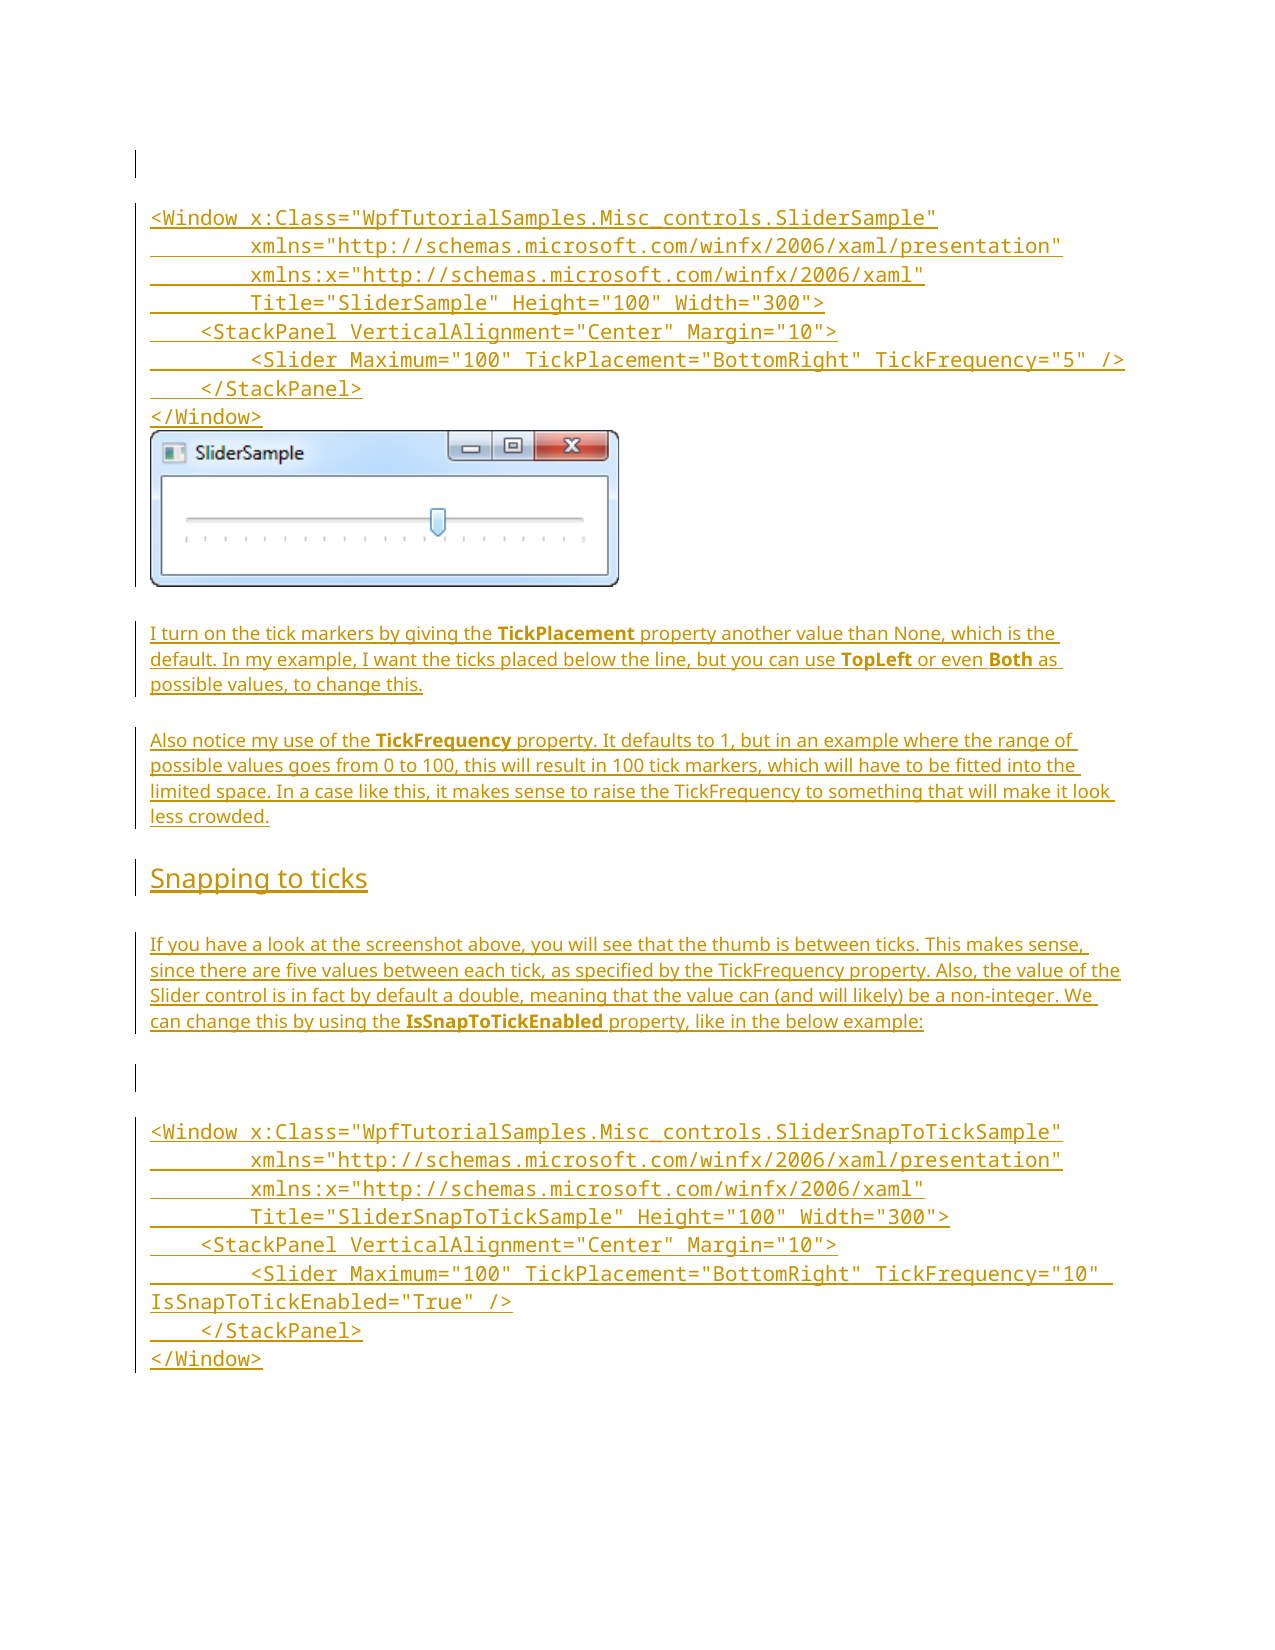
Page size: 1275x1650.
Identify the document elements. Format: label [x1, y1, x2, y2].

picture [150, 430, 620, 587]
